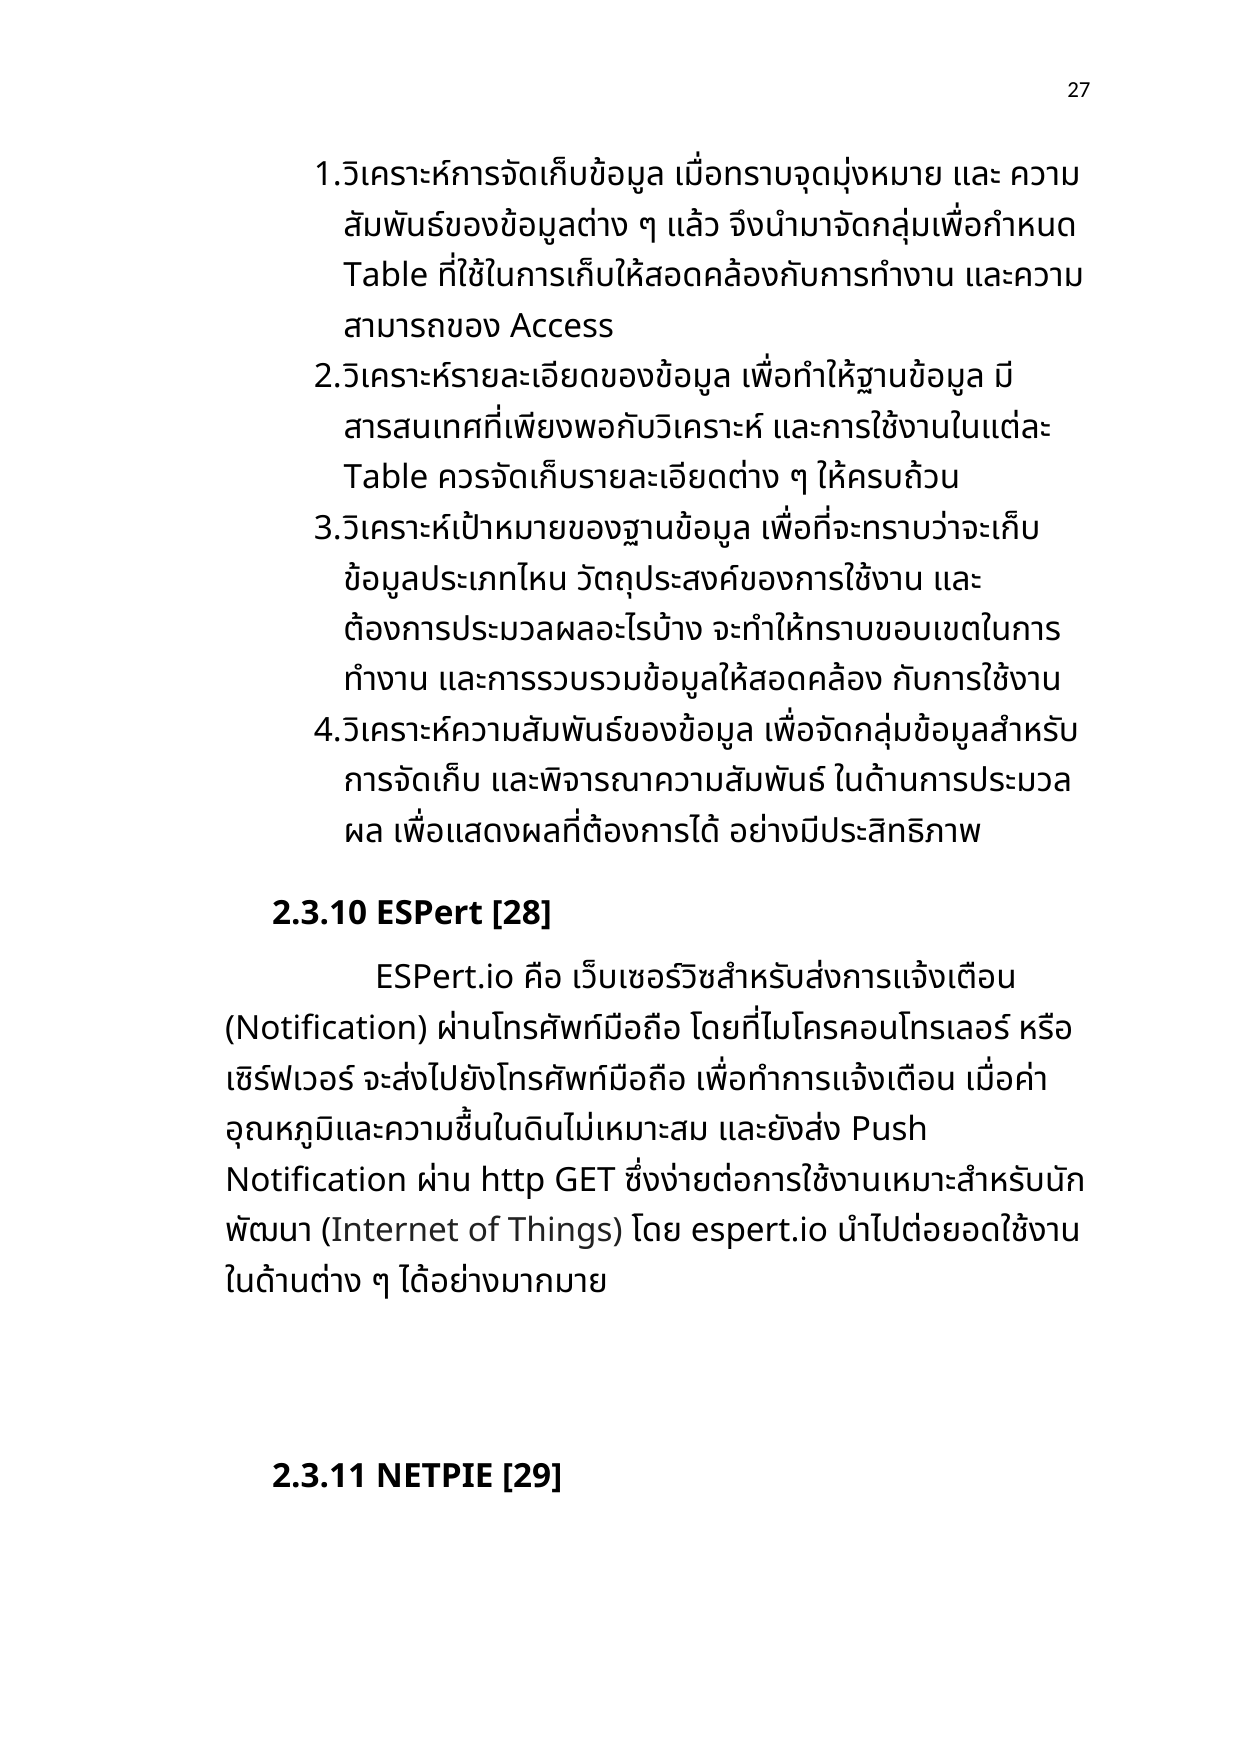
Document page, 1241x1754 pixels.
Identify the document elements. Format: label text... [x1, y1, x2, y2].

list วิเคราะห์รายละเอียดของข้อมูล เพื่อทำให้ฐานข้อมูล มีสารสนเทศที่เพียงพอกับวิเคราะห์ และการใช้งานในแต่ละ Table ควรจัดเก็บรายละเอียดต่าง ๆ ให้ครบถ้วน [314, 352, 1090, 504]
text ESPert.io คือ เว็บเซอร์วิซสำหรับส่งการแจ้งเตือน (Notification) ผ่านโทรศัพท์มือถือ โดยที่ไมโครคอนโทรเลอร์ หรือเซิร์ฟเวอร์ จะส่งไปยังโทรศัพท์มือถือ เพื่อทำการแจ้งเตือน เมื่อค่าอุณหภูมิและความชื้นในดินไม่เหมาะสม และยังส่ง Push Notification ผ่าน http GET ซึ่งง่ายต่อการใช้งานเหมาะสำหรับนักพัฒนา (Internet of Things) โดย espert.io นำไปต่อยอดใช้งานในด้านต่าง ๆ ได้อย่างมากมาย [225, 953, 1090, 1307]
subtitle 2.3.10 ESPert [28] [272, 888, 1090, 934]
subtitle 2.3.11 NETPIE [29] [272, 1452, 1090, 1497]
list วิเคราะห์เป้าหมายของฐานข้อมูล เพื่อที่จะทราบว่าจะเก็บข้อมูลประเภทไหน วัตถุประสงค์ของการใช้งาน และต้องการประมวลผลอะไรบ้าง จะทำให้ทราบขอบเขตในการทำงาน และการรวบรวมข้อมูลให้สอดคล้อง กับการใช้งาน [314, 504, 1090, 706]
list วิเคราะห์ความสัมพันธ์ของข้อมูล เพื่อจัดกลุ่มข้อมูลสำหรับการจัดเก็บ และพิจารณาความสัมพันธ์ ในด้านการประมวลผล เพื่อแสดงผลที่ต้องการได้ อย่างมีประสิทธิภาพ [314, 706, 1090, 857]
list วิเคราะห์การจัดเก็บข้อมูล เมื่อทราบจุดมุ่งหมาย และ ความสัมพันธ์ของข้อมูลต่าง ๆ แล้ว จึงนำมาจัดกลุ่มเพื่อกำหนด Table ที่ใช้ในการเก็บให้สอดคล้องกับการทำงาน และความสามารถของ Access [314, 150, 1090, 352]
